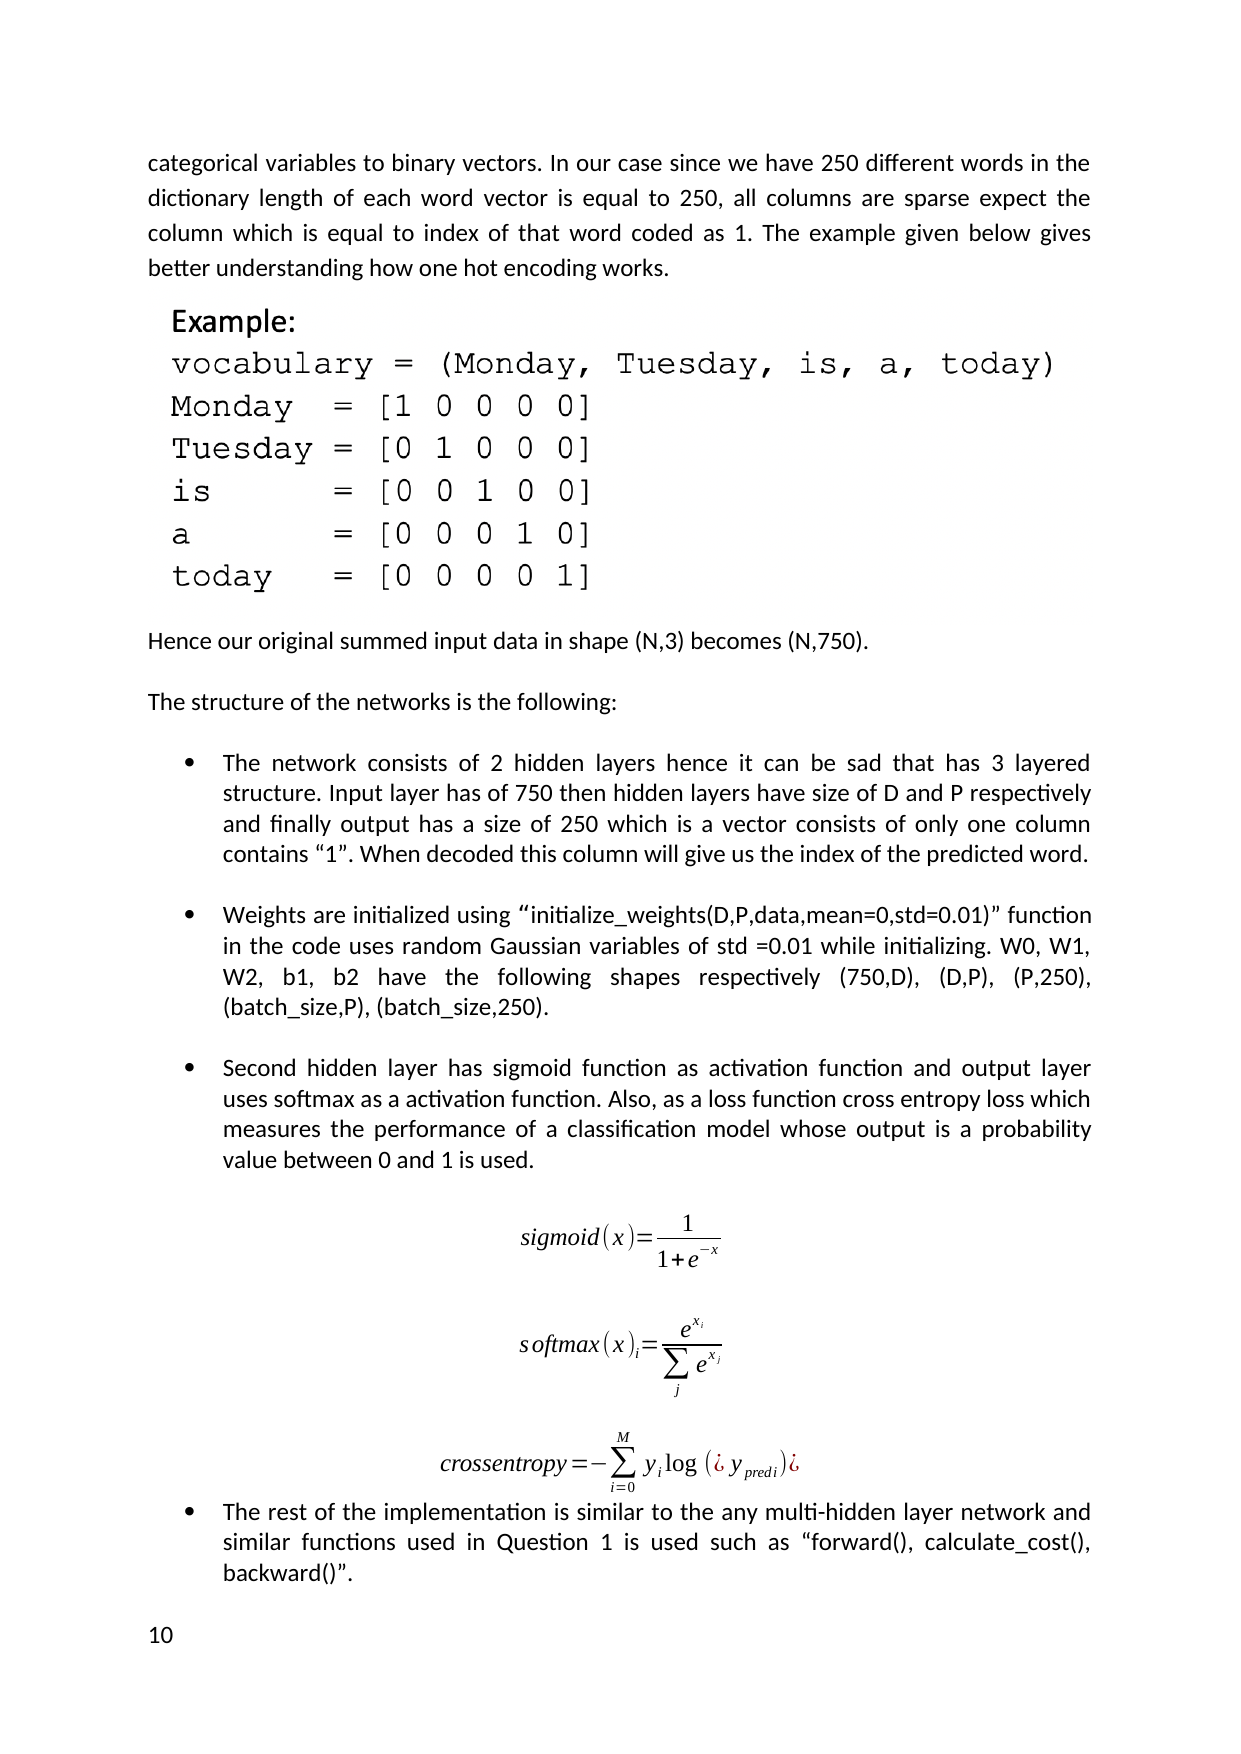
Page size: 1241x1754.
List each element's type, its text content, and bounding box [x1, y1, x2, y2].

list Second hidden layer has sigmoid function as activation function and output layer uses softmax as a activation function. Also, as a loss function cross entropy loss which measures the performance of a classification model whose output is a probability value between 0 and 1 is used. [185, 1052, 1093, 1174]
text The structure of the networks is the following: [148, 686, 1093, 717]
list The rest of the implementation is similar to the any multi-hidden layer network and similar functions used in Question 1 is used such as “forward(), calculate_cost(), backward()”. [185, 1496, 1093, 1587]
text Hence our original summed input data in shape (N,3) becomes (N,750). [148, 625, 1093, 656]
list The network consists of 2 hidden layers hence it can be sad that has 3 layered structure. Input layer has of 750 then hidden layers have size of D and P respectively and finally output has a size of 250 which is a vector consists of only one column contains “1”. When decoded this column will give us the index of the predicted word. [185, 747, 1093, 869]
picture [147, 287, 1093, 625]
list Weights are initialized using ﻿“initialize_weights(D,P,data,mean=0,std=0.01)” function in the code uses random Gaussian variables of std =0.01 while initializing. W0, W1, W2, b1, b2 have the following shapes respectively (750,D), (D,P), (P,250), (batch_size,P), (batch_size,250). [185, 900, 1093, 1022]
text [148, 148, 1093, 283]
